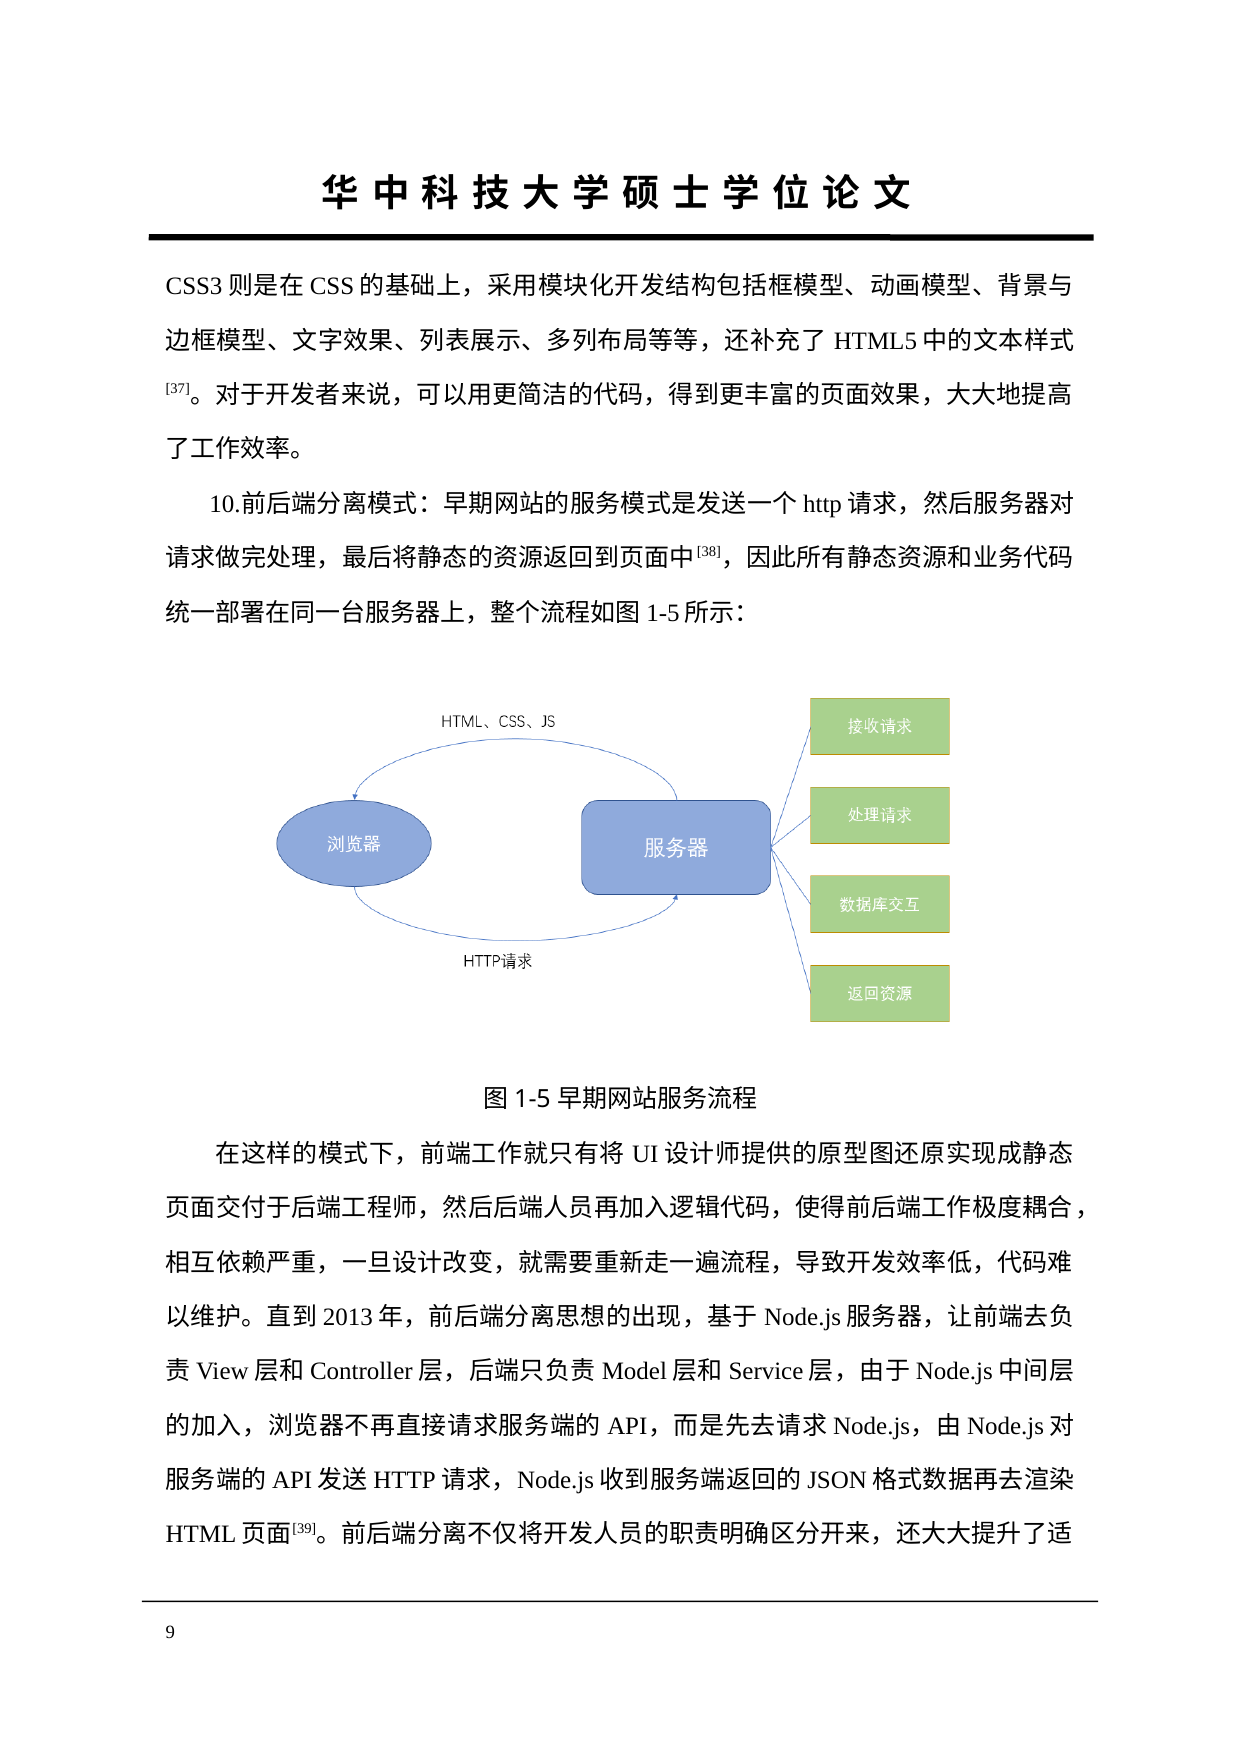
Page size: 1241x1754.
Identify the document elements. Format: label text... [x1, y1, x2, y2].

picture [255, 646, 985, 1065]
text 图 1-5 早期网站服务流程 [165, 1079, 1075, 1115]
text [165, 266, 1075, 465]
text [165, 1133, 1075, 1550]
text 10.前后端分离模式：早期网站的服务模式是发送一个http请求，然后服务器对请求做完处理，最后将静态的资源返回到页面中[38]，因此所有静态资源和业务代码统一部署在同一台服务器上，整个流程如图 1-5所示： [165, 483, 1075, 628]
